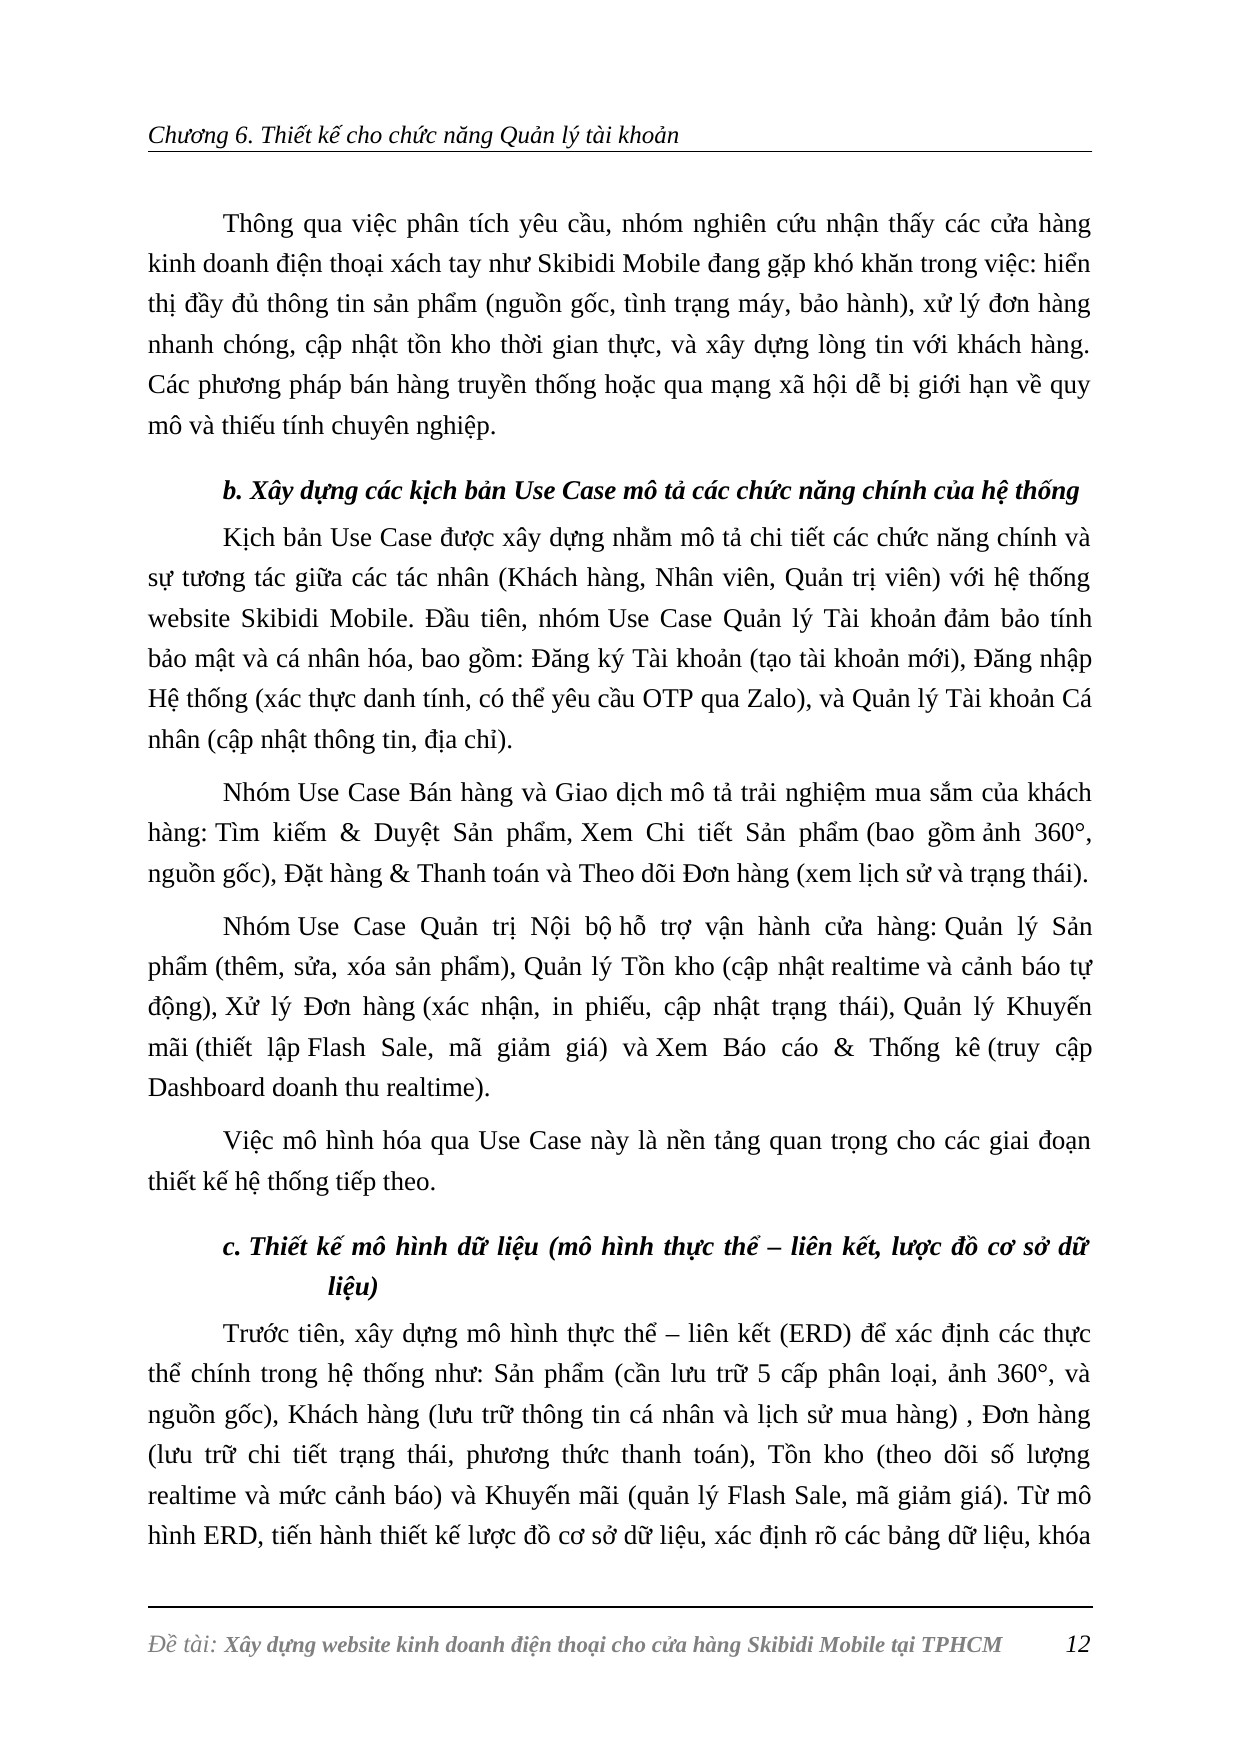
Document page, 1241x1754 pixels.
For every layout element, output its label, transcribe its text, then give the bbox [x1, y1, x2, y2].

subtitle Thiết kế mô hình dữ liệu (mô hình thực thể – liên kết, lược đồ cơ sở dữ liệu) [223, 1230, 1092, 1302]
subtitle Xây dựng các kịch bản Use Case mô tả các chức năng chính của hệ thống [223, 474, 1092, 505]
text Kịch bản Use Case được xây dựng nhằm mô tả chi tiết các chức năng chính và sự tương tác giữa các tác nhân (Khách hàng, Nhân viên, Quản trị viên) với hệ thống website Skibidi Mobile. Đầu tiên, nhóm Use Case Quản lý Tài khoản đảm bảo tính bảo mật và cá nhân hóa, bao gồm: Đăng ký Tài khoản (tạo tài khoản mới), Đăng nhập Hệ thống (xác thực danh tính, có thể yêu cầu OTP qua Zalo), và Quản lý Tài khoản Cá nhân (cập nhật thông tin, địa chỉ). [148, 521, 1092, 754]
text Nhóm Use Case Bán hàng và Giao dịch mô tả trải nghiệm mua sắm của khách hàng: Tìm kiếm & Duyệt Sản phẩm, Xem Chi tiết Sản phẩm (bao gồm ảnh 360°, nguồn gốc), Đặt hàng & Thanh toán và Theo dõi Đơn hàng (xem lịch sử và trạng thái). [148, 776, 1092, 888]
text Nhóm Use Case Quản trị Nội bộ hỗ trợ vận hành cửa hàng: Quản lý Sản phẩm (thêm, sửa, xóa sản phẩm), Quản lý Tồn kho (cập nhật realtime và cảnh báo tự động), Xử lý Đơn hàng (xác nhận, in phiếu, cập nhật trạng thái), Quản lý Khuyến mãi (thiết lập Flash Sale, mã giảm giá) và Xem Báo cáo & Thống kê (truy cập Dashboard doanh thu realtime). [148, 910, 1092, 1102]
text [148, 1317, 1092, 1550]
text Thông qua việc phân tích yêu cầu, nhóm nghiên cứu nhận thấy các cửa hàng kinh doanh điện thoại xách tay như Skibidi Mobile đang gặp khó khăn trong việc: hiển thị đầy đủ thông tin sản phẩm (nguồn gốc, tình trạng máy, bảo hành), xử lý đơn hàng nhanh chóng, cập nhật tồn kho thời gian thực, và xây dựng lòng tin với khách hàng. Các phương pháp bán hàng truyền thống hoặc qua mạng xã hội dễ bị giới hạn về quy mô và thiếu tính chuyên nghiệp. [148, 207, 1092, 440]
text Việc mô hình hóa qua Use Case này là nền tảng quan trọng cho các giai đoạn thiết kế hệ thống tiếp theo. [148, 1124, 1092, 1196]
